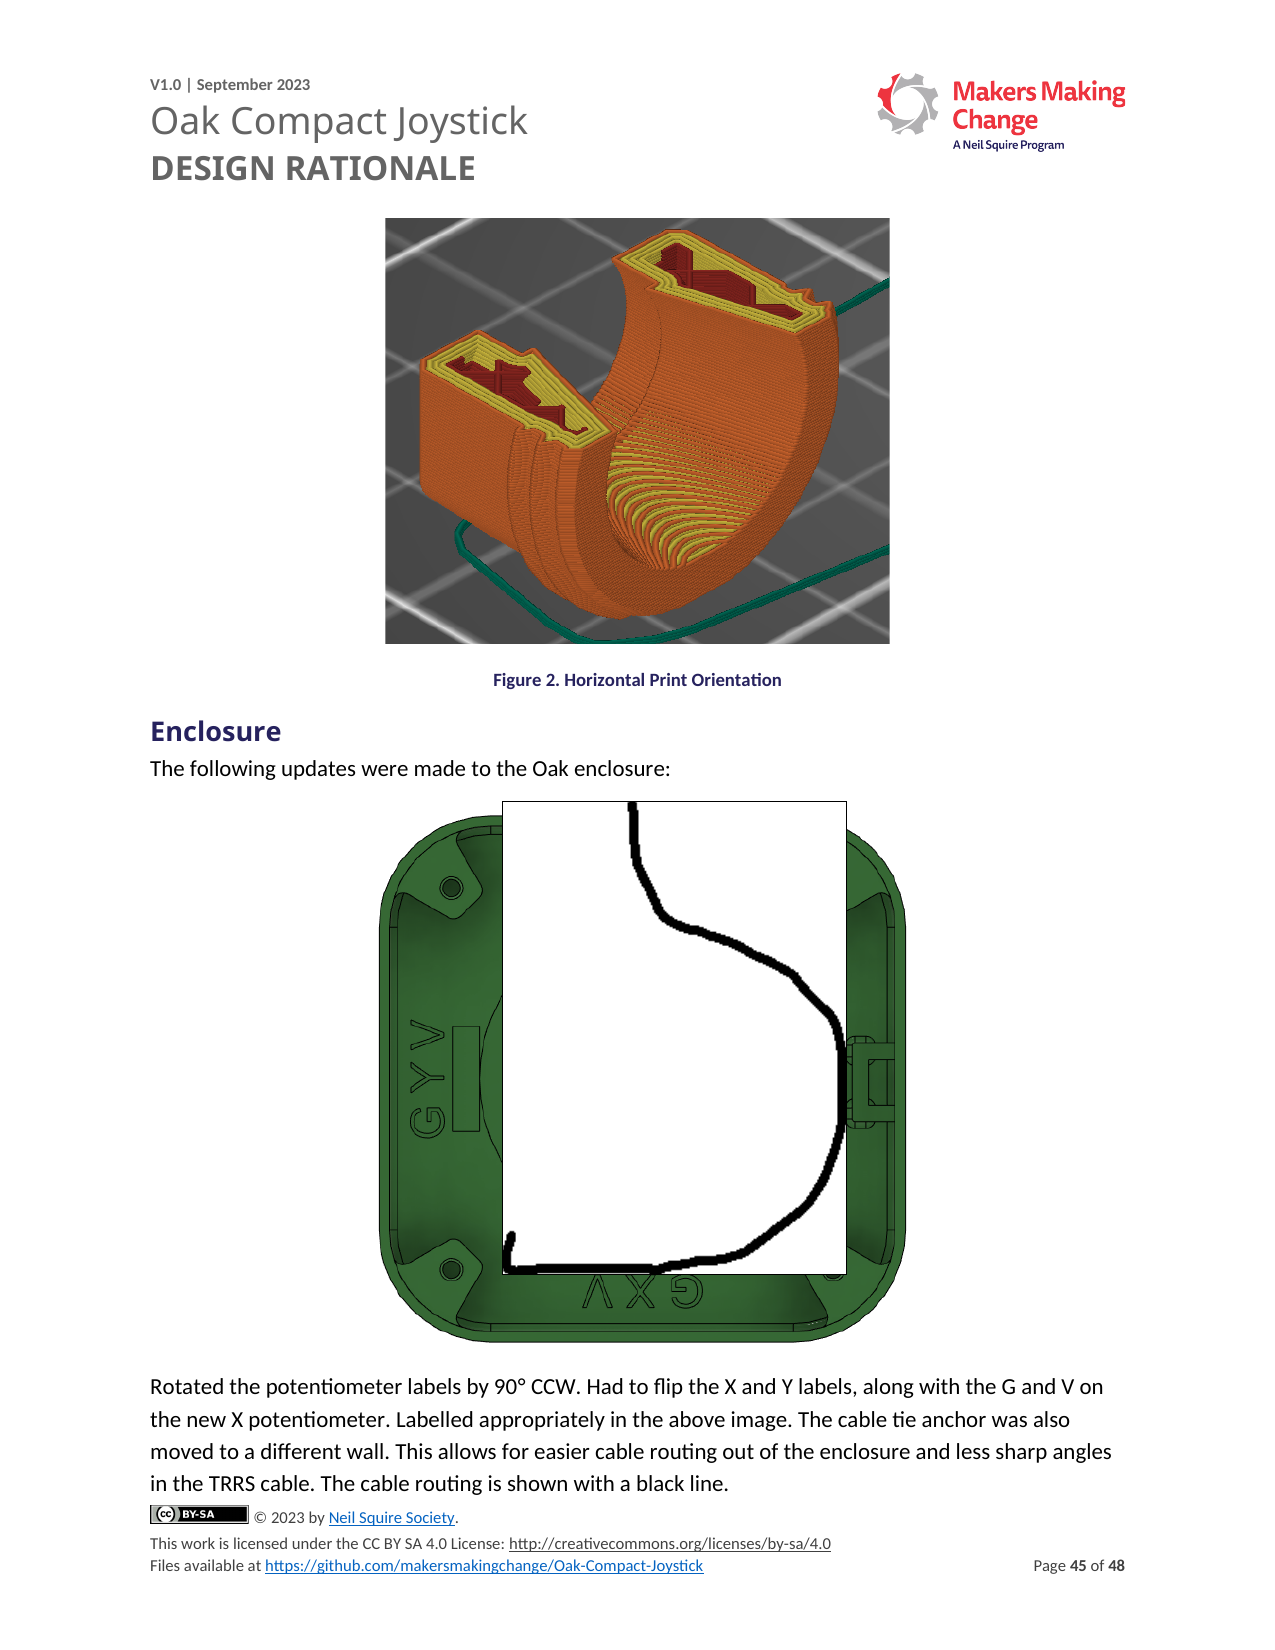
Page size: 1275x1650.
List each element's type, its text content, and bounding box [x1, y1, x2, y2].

picture [385, 218, 890, 644]
picture [363, 807, 912, 1348]
text The following updates were made to the Oak enclosure: [150, 754, 1125, 782]
picture [150, 1505, 249, 1524]
text Rotated the potentiometer labels by 90° CCW. Had to flip the X and Y labels, along with the G and V on the new X potentiometer. Labelled appropriately in the above image. The cable tie anchor was also moved to a different wall. This allows for easier cable routing out of the enclosure and less sharp angles in the TRRS cable. The cable routing is shown with a black line. [150, 1372, 1125, 1497]
picture [877, 73, 1125, 152]
subtitle Enclosure [150, 712, 1125, 749]
picture [503, 802, 846, 1274]
